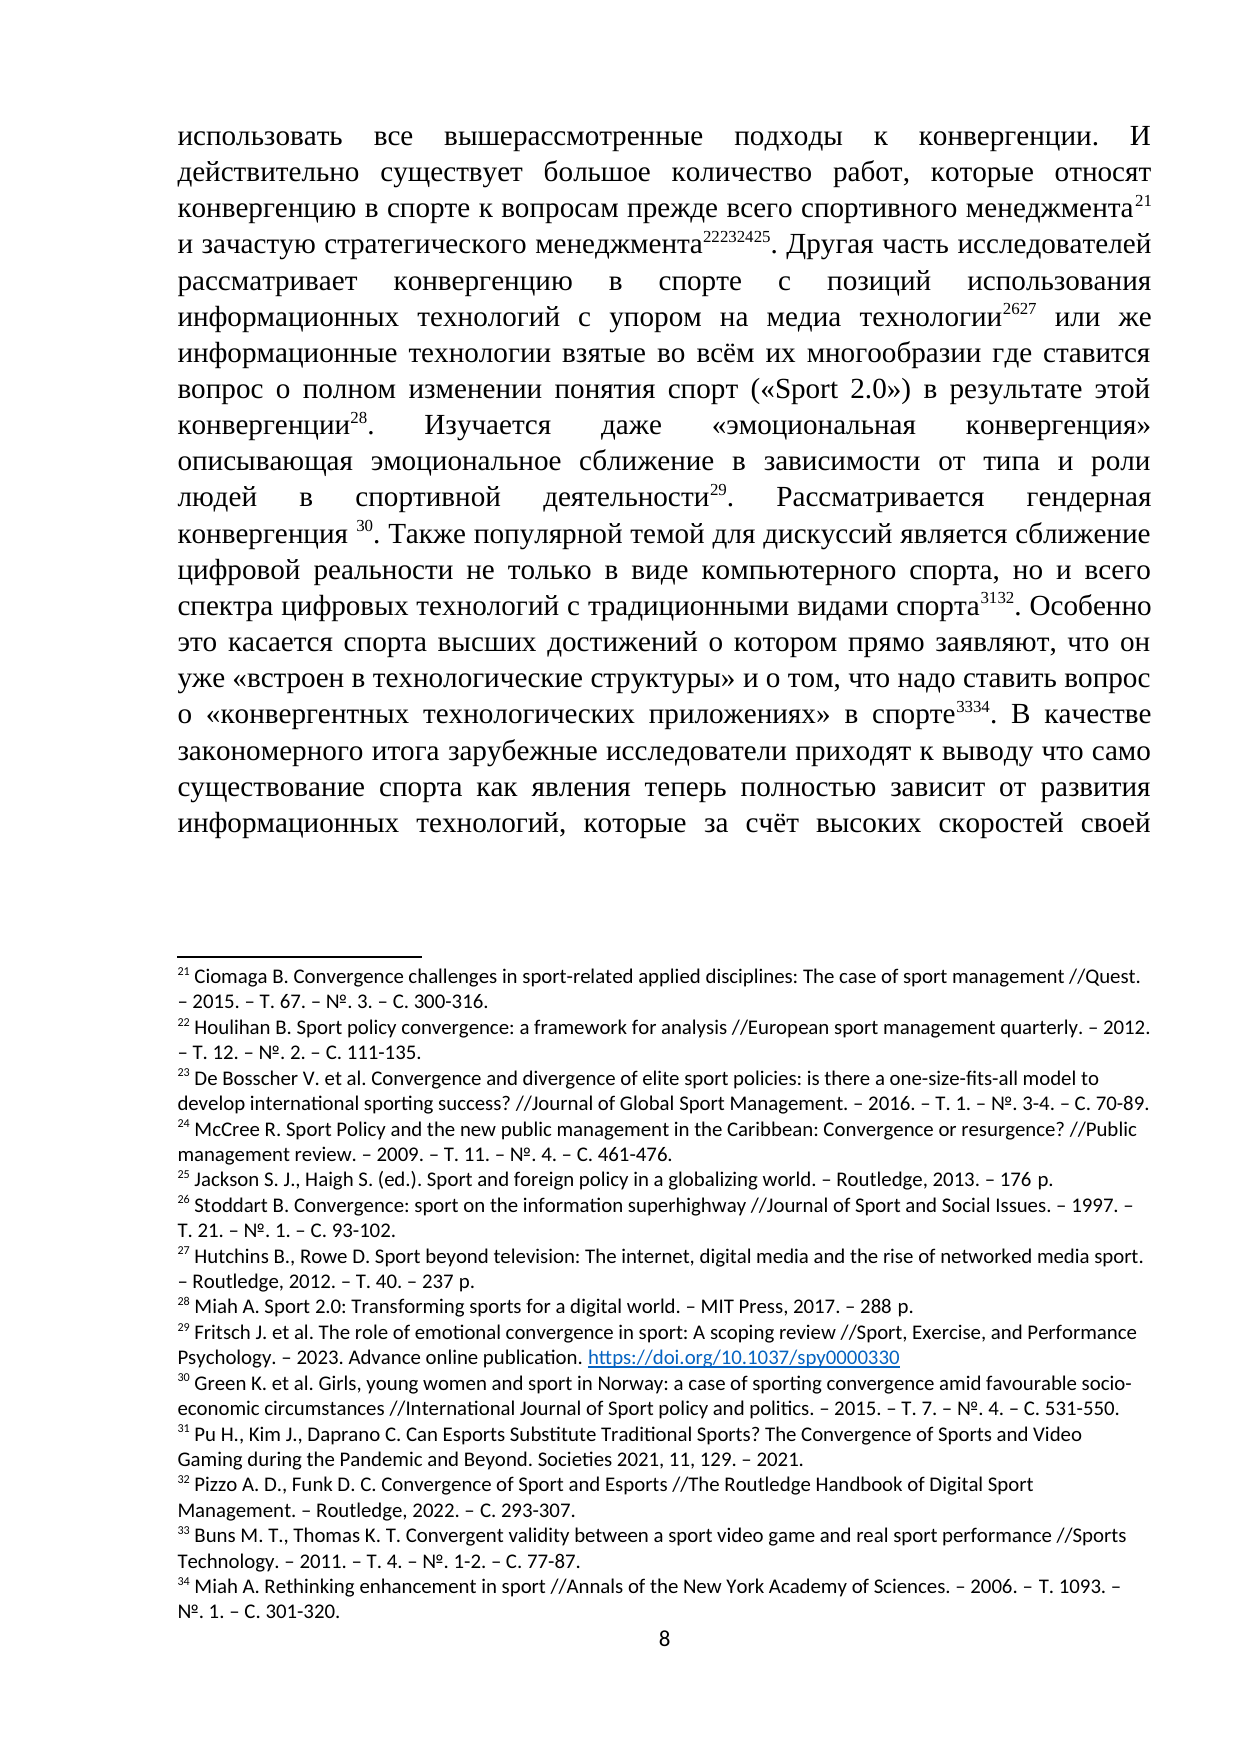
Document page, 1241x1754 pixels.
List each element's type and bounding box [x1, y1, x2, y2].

text [177, 118, 1152, 838]
